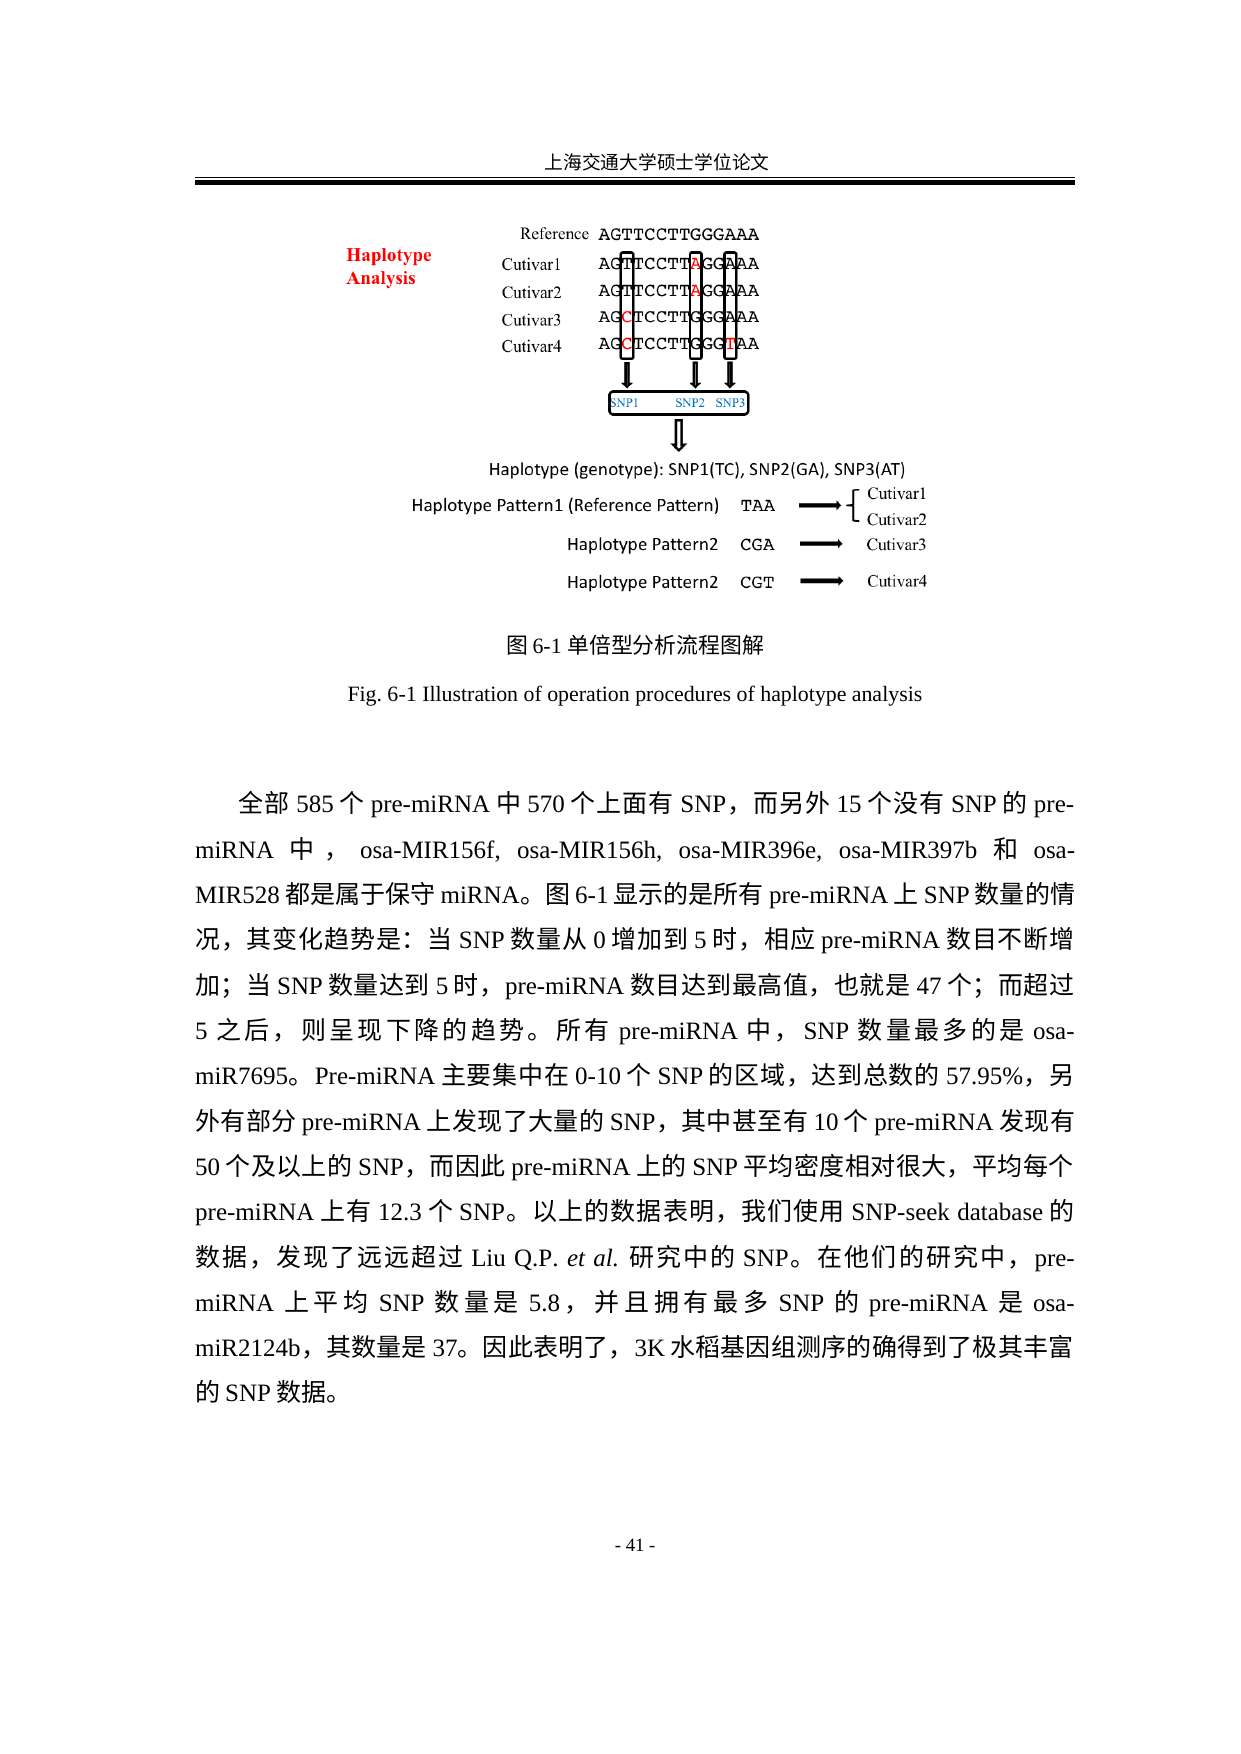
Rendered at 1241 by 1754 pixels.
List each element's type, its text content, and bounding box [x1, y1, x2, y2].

picture [336, 211, 933, 601]
text 图6-1 单倍型分析流程图解 [195, 628, 1075, 660]
text Fig. 6-1 Illustration of operation procedures of haplotype analysis [195, 681, 1075, 706]
text 全部585个pre-miRNA中570个上面有SNP，而另外15个没有SNP的pre-miRNA中，osa-MIR156f, osa-MIR156h, osa-MIR396e, osa-MIR397b和osa-MIR528都是属于保守miRNA。图6-1显示的是所有pre-miRNA上SNP数量的情况，其变化趋势是：当SNP数量从0增加到5时，相应pre-miRNA数目不断增加；当SNP数量达到5时，pre-miRNA数目达到最高值，也就是47个；而超过5之后，则呈现下降的趋势。所有pre-miRNA中，SNP数量最多的是osa-miR7695。Pre-miRNA主要集中在0-10个SNP的区域，达到总数的57.95%，另外有部分pre-miRNA上发现了大量的SNP，其中甚至有10个pre-miRNA发现有50个及以上的SNP，而因此pre-miRNA上的SNP平均密度相对很大，平均每个pre-miRNA上有12.3个SNP。以上的数据表明，我们使用SNP-seek database的数据，发现了远远超过Liu Q.P. et al. 研究中的SNP。在他们的研究中，pre-miRNA上平均SNP数量是5.8，并且拥有最多SNP的pre-miRNA是osa-miR2124b，其数量是37。因此表明了，3K水稻基因组测序的确得到了极其丰富的SNP数据。 [195, 784, 1075, 1409]
